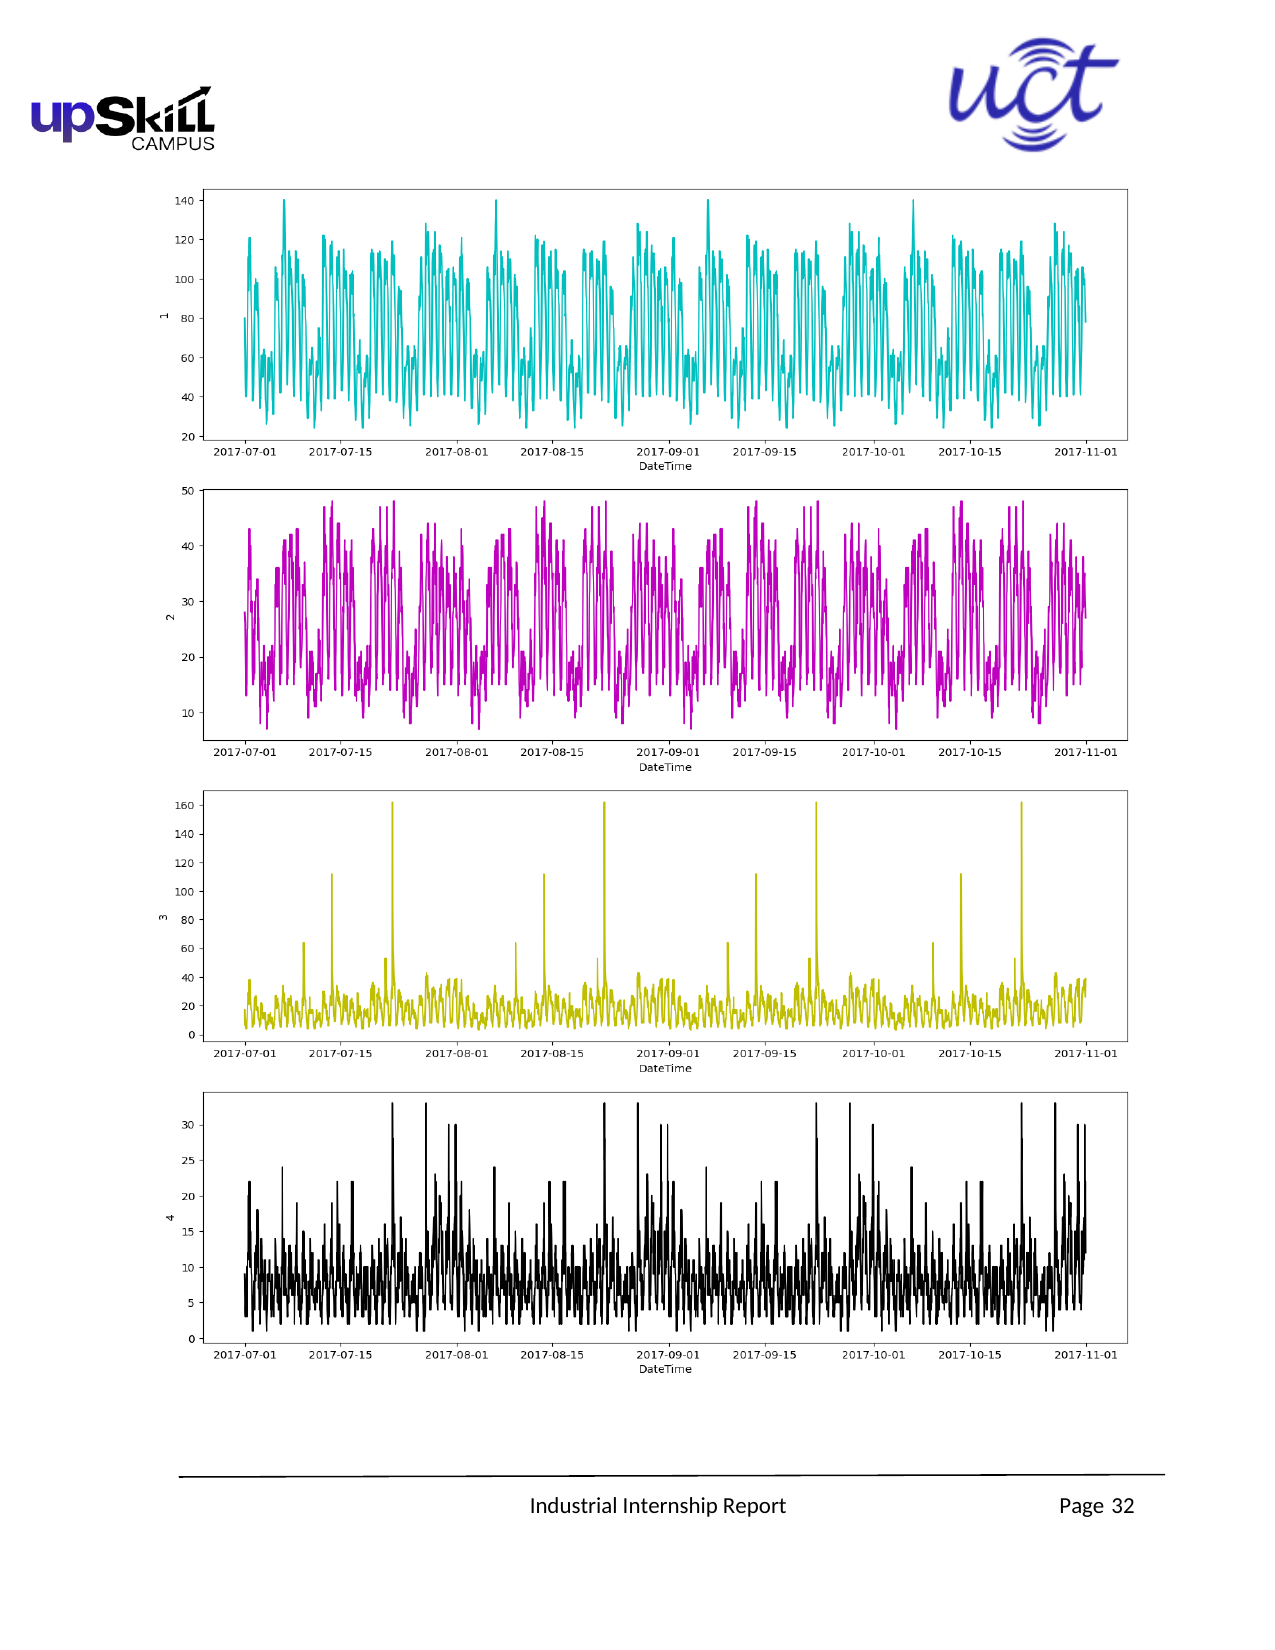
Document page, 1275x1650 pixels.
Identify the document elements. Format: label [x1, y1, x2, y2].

picture [150, 181, 1135, 1382]
picture [946, 28, 1125, 154]
picture [0, 73, 246, 154]
